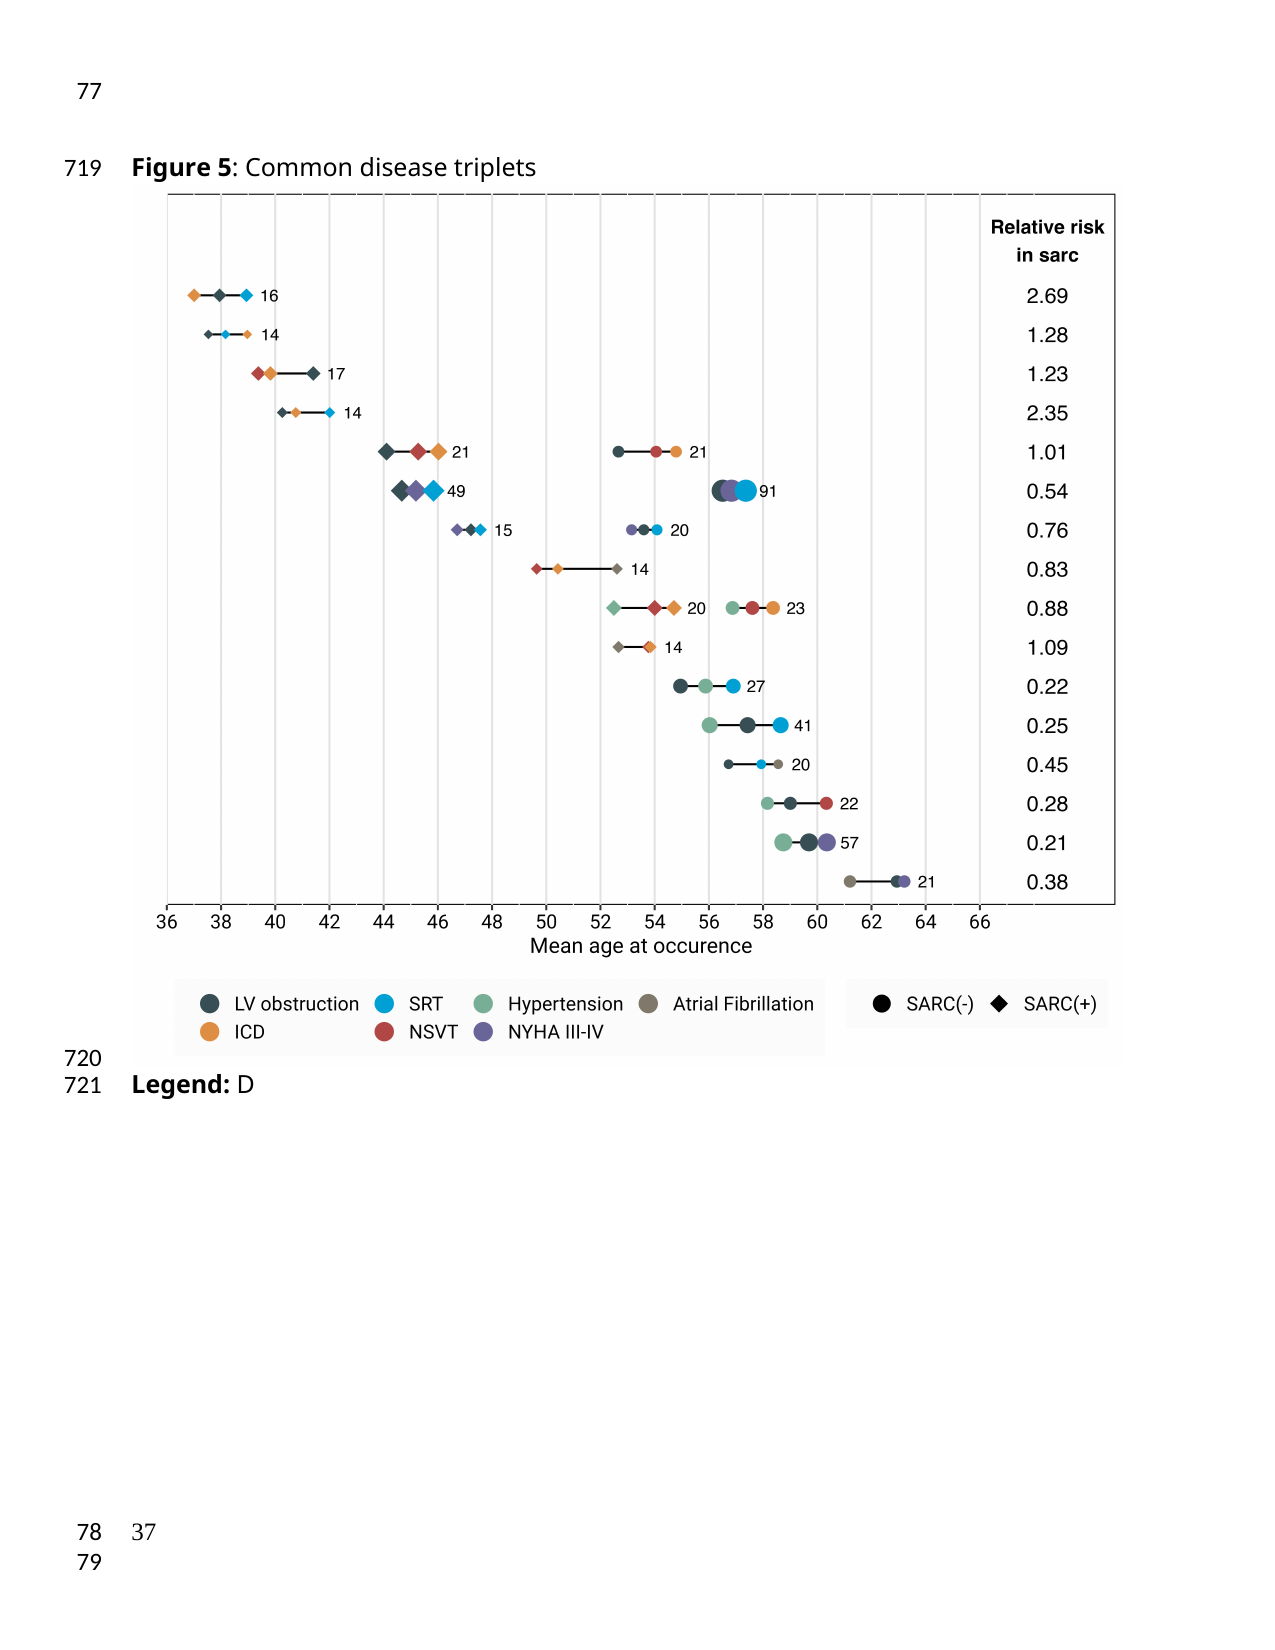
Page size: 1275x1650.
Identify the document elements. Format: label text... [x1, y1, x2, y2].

text Legend: D [131, 1067, 1125, 1101]
text Figure 5: Common disease triplets [131, 150, 1125, 184]
picture [131, 184, 1125, 1067]
